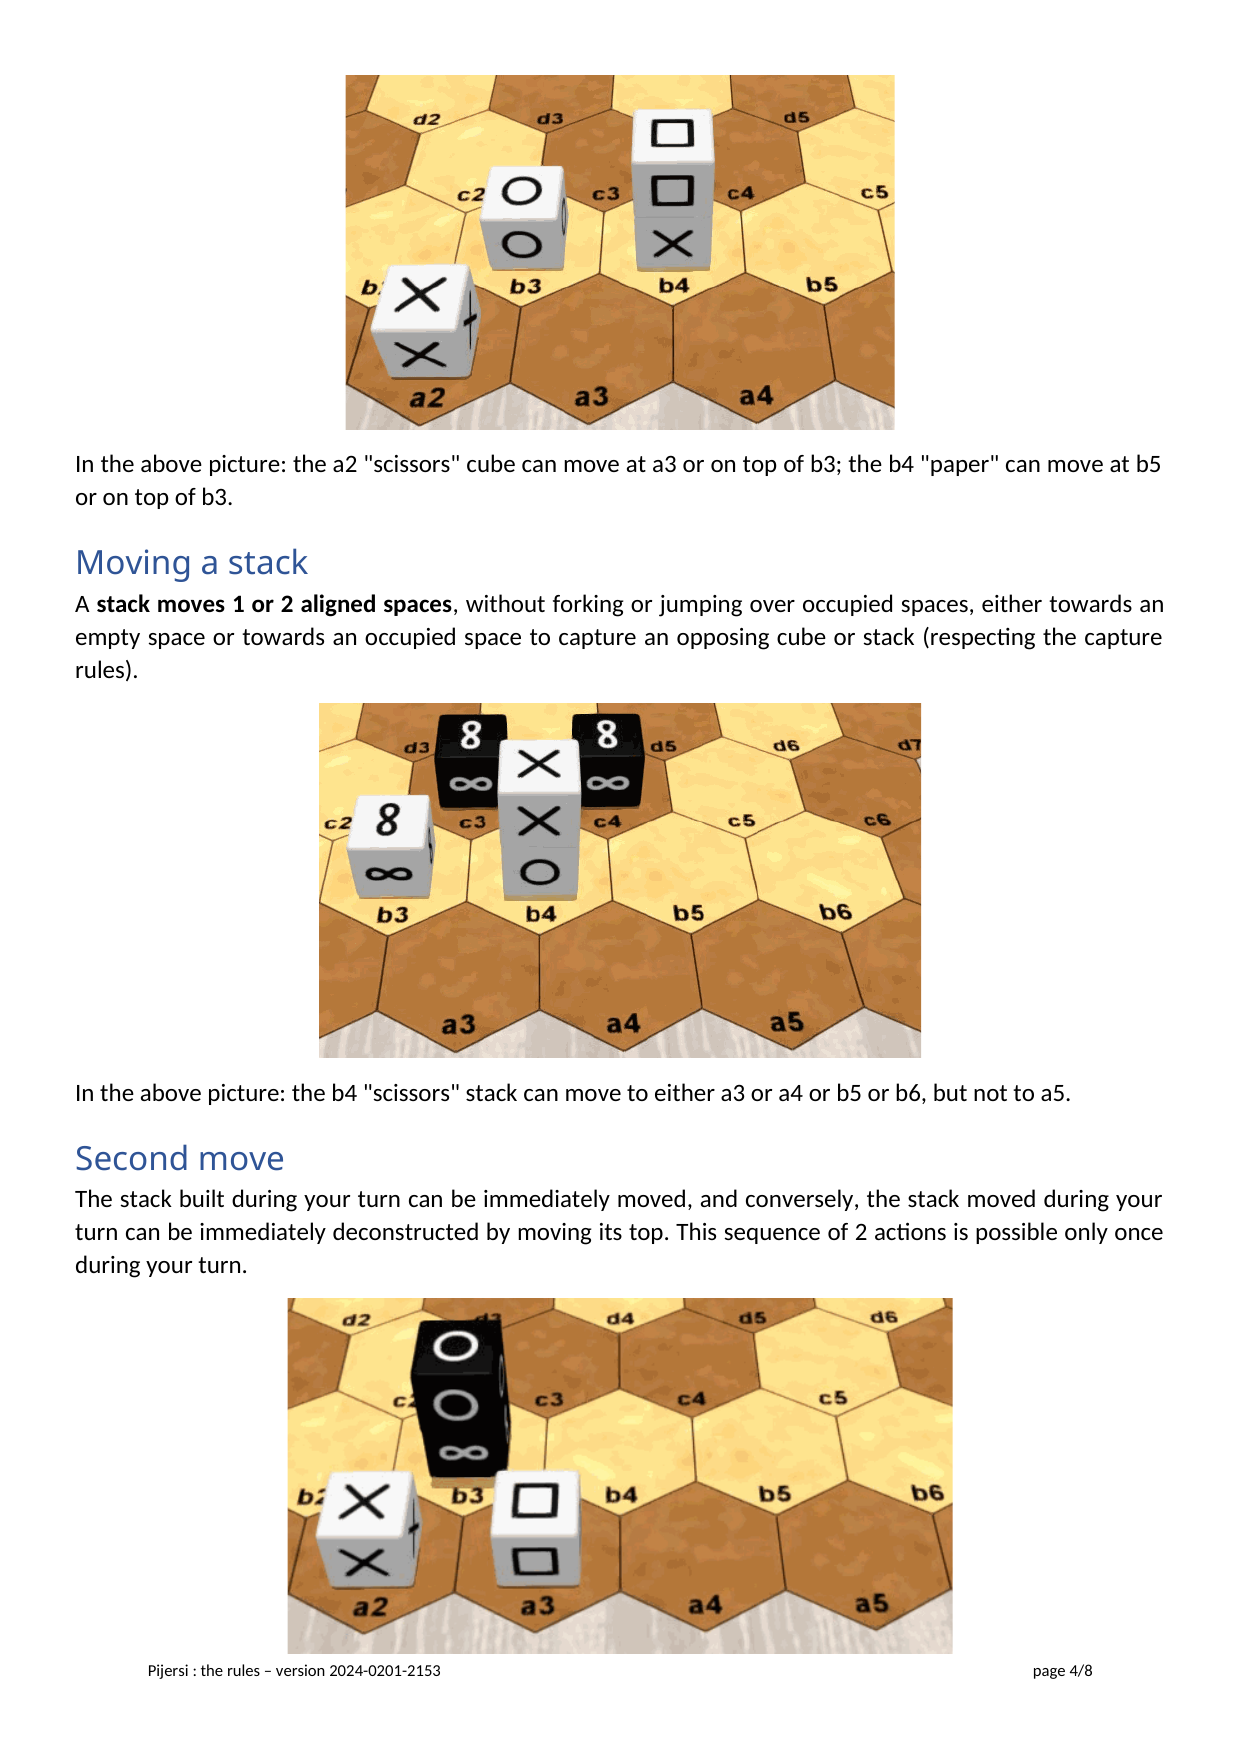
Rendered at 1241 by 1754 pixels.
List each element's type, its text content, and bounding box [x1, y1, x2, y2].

text The stack built during your turn can be immediately moved, and conversely, the stack moved during your turn can be immediately deconstructed by moving its top. This sequence of 2 actions is possible only once during your turn. [75, 1183, 1165, 1280]
text A stack moves 1 or 2 aligned spaces, without forking or jumping over occupied spaces, either towards an empty space or towards an occupied space to capture an opposing cube or stack (respecting the capture rules). [75, 588, 1165, 684]
subtitle Second move [75, 1134, 1165, 1180]
subtitle Moving a stack [75, 539, 1165, 584]
text In the above picture: the b4 "scissors" stack can move to either a3 or a4 or b5 or b6, but not to a5. [75, 1077, 1165, 1107]
picture [287, 1298, 953, 1654]
text In the above picture: the a2 "scissors" cube can move at a3 or on top of b3; the b4 "paper" can move at b5 or on top of b3. [75, 448, 1165, 512]
picture [319, 703, 922, 1058]
picture [345, 75, 895, 430]
